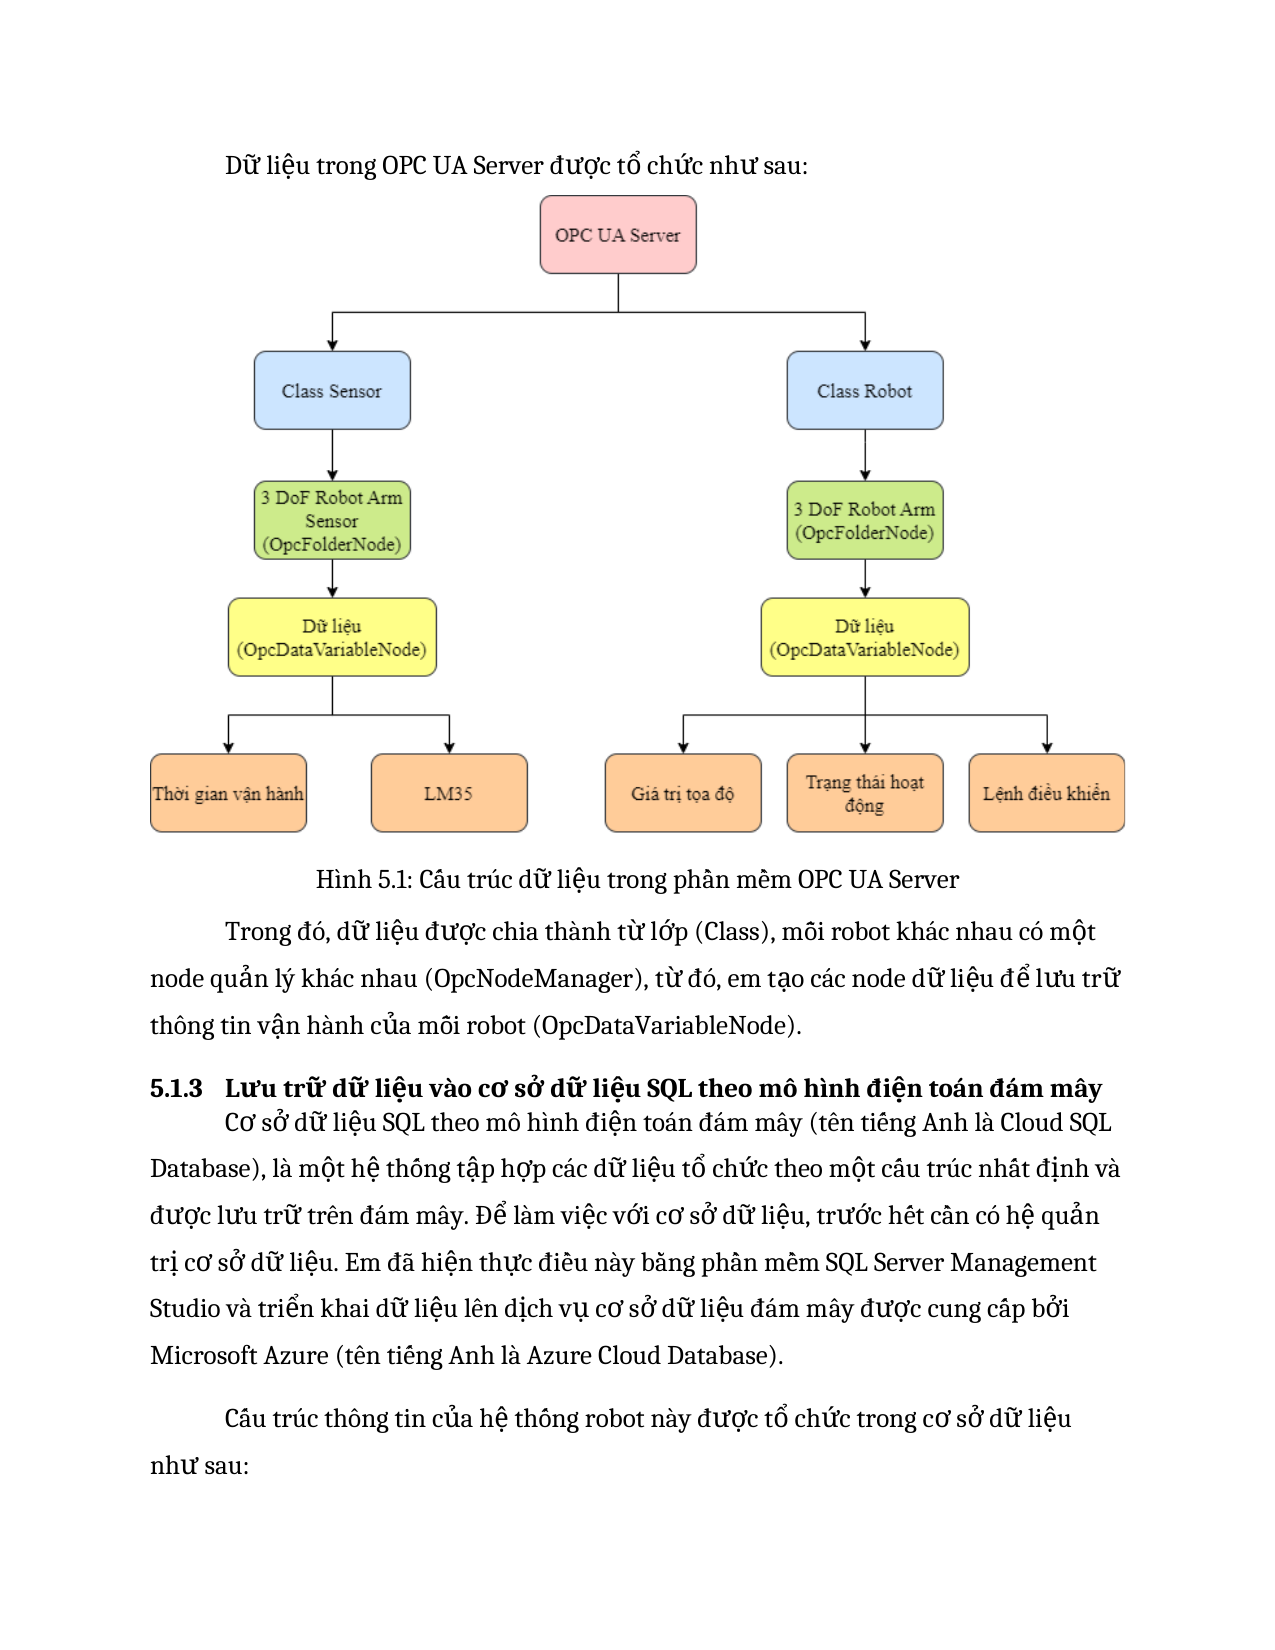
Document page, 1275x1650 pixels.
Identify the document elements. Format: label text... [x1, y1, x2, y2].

text Trong đó, dữ liệu được chia thành từ lớp (Class), mỗi robot khác nhau có một node quản lý khác nhau (OpcNodeManager), từ đó, em tạo các node dữ liệu để lưu trữ thông tin vận hành của mỗi robot (OpcDataVariableNode). [150, 916, 1125, 1041]
text Cấu trúc thông tin của hệ thống robot này được tổ chức trong cơ sở dữ liệu như sau: [150, 1403, 1125, 1481]
text Cơ sở dữ liệu SQL theo mô hình điện toán đám mây (tên tiếng Anh là Cloud SQL Database), là một hệ thống tập hợp các dữ liệu tổ chức theo một cấu trúc nhất định và được lưu trữ trên đám mây. Để làm việc với cơ sở dữ liệu, trước hết cần có hệ quản trị cơ sở dữ liệu. Em đã hiện thực điều này bằng phần mềm SQL Server Management Studio và triển khai dữ liệu lên dịch vụ cơ sở dữ liệu đám mây được cung cấp bởi Microsoft Azure (tên tiếng Anh là Azure Cloud Database). [150, 1107, 1125, 1371]
text Dữ liệu trong OPC UA Server được tổ chức như sau: [150, 150, 1125, 195]
subtitle 5.1.3 Lưu trữ dữ liệu vào cơ sở dữ liệu SQL theo mô hình điện toán đám mây [150, 1073, 1125, 1104]
picture [150, 195, 1125, 834]
text Hình 5.1: Cấu trúc dữ liệu trong phần mềm OPC UA Server [150, 864, 1125, 896]
